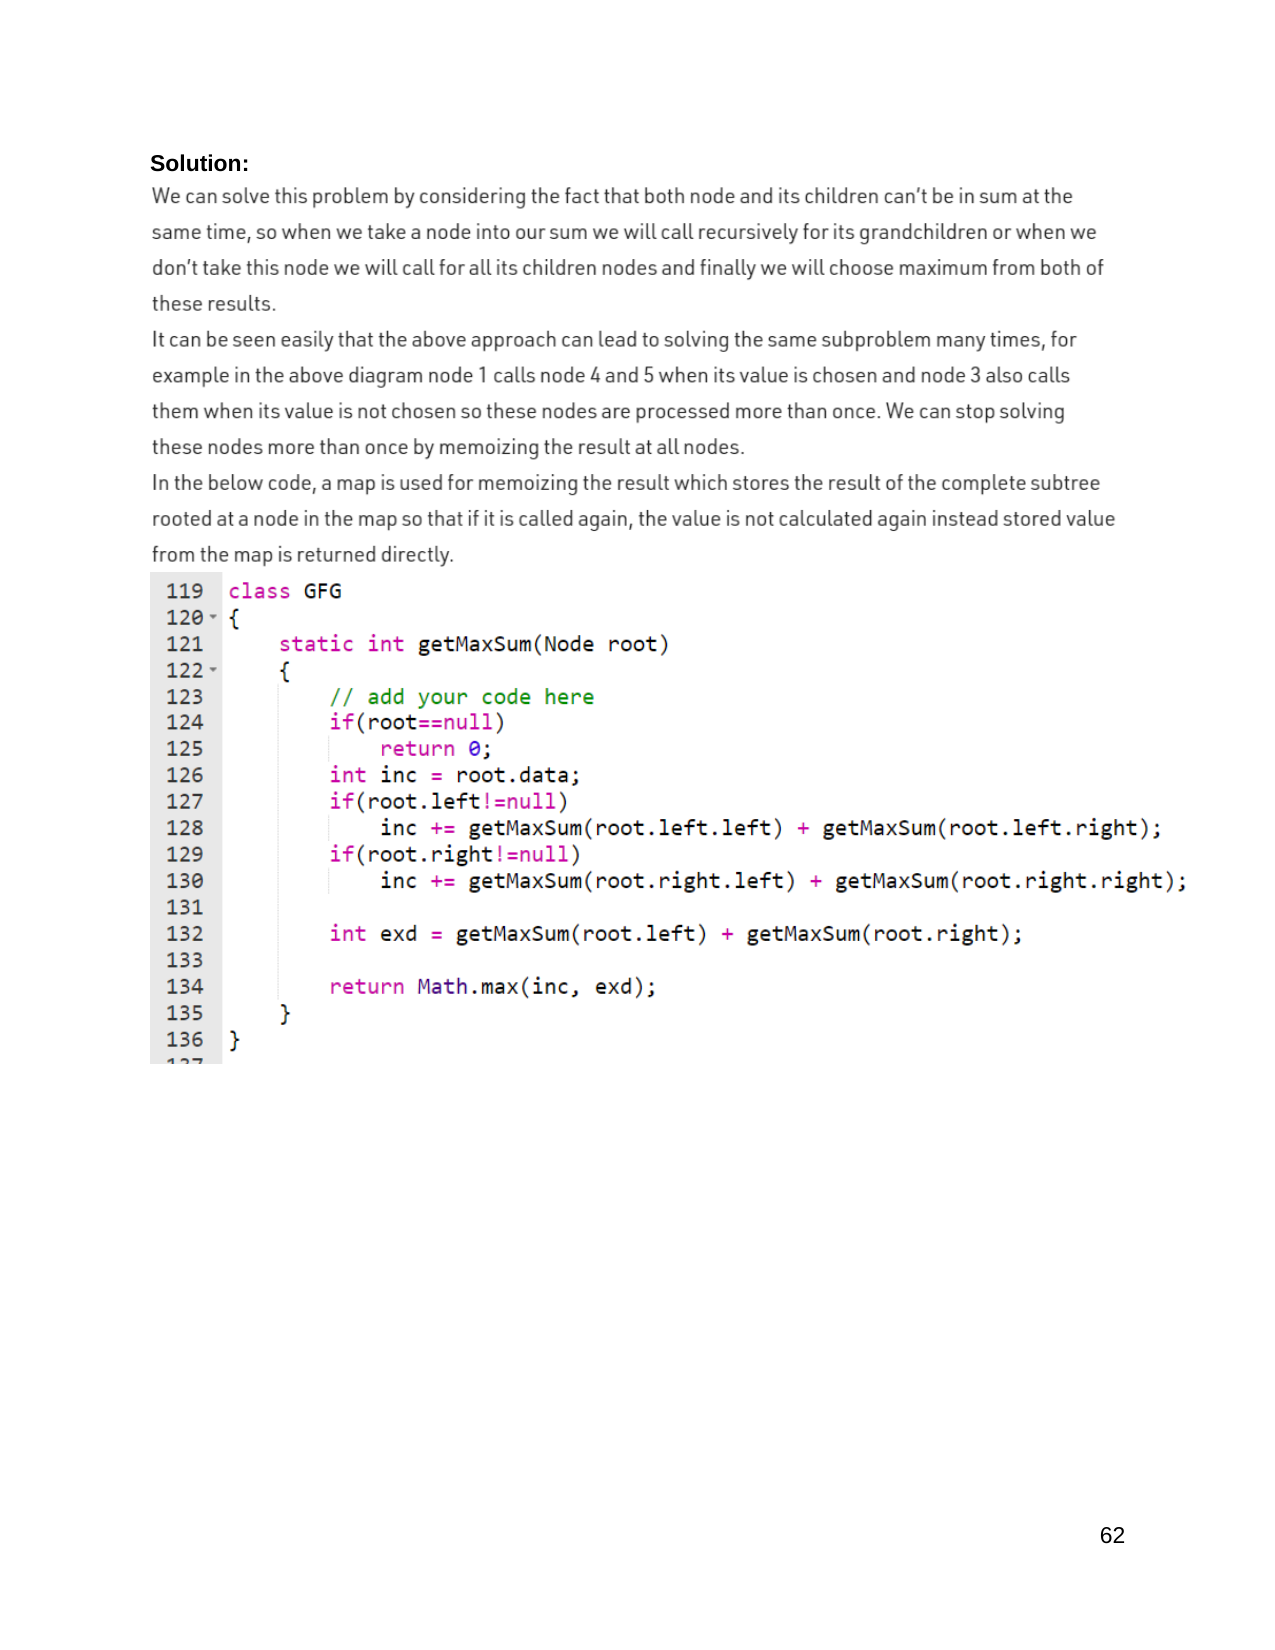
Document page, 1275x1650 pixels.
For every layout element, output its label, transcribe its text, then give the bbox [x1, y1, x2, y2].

picture [150, 180, 1125, 569]
text Solution: [150, 150, 1125, 176]
picture [150, 572, 1243, 1064]
